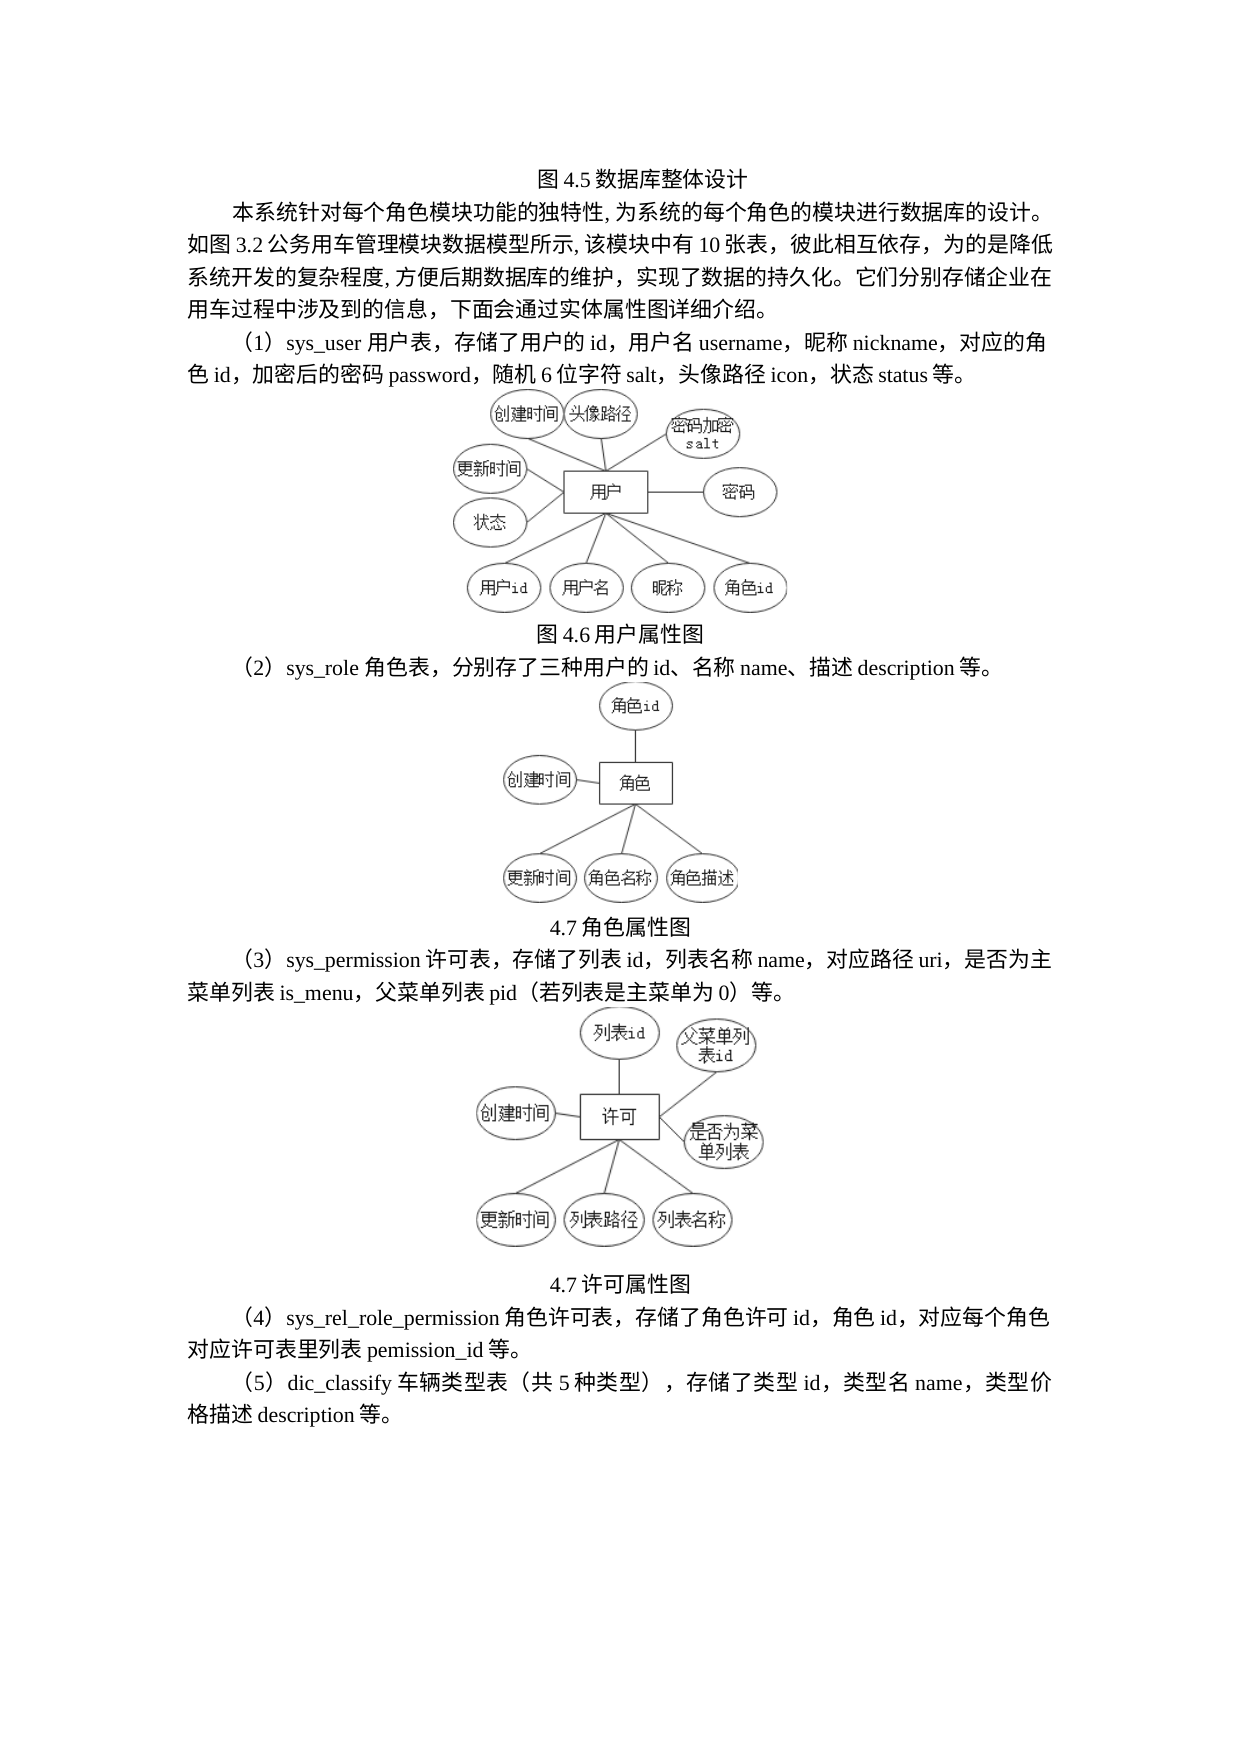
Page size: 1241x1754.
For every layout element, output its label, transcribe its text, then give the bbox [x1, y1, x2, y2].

text （1）sys_user 用户表，存储了用户的id，用户名username，昵称nickname，对应的角色id，加密后的密码password，随机6位字符salt，头像路径icon，状态status等。 [187, 324, 1053, 389]
picture [453, 389, 788, 613]
text 图4.5数据库整体设计 [187, 162, 1053, 194]
text 图4.6用户属性图 [187, 617, 1053, 649]
text （2）sys_role 角色表，分别存了三种用户的id、名称name、描述description等。 [187, 649, 1053, 682]
text 本系统针对每个角色模块功能的独特性, 为系统的每个角色的模块进行数据库的设计。如图3.2公务用车管理模块数据模型所示, 该模块中有10张表，彼此相互依存，为的是降低系统开发的复杂程度, 方便后期数据库的维护，实现了数据的持久化。它们分别存储企业在用车过程中涉及到的信息，下面会通过实体属性图详细介绍。 [187, 194, 1053, 324]
text （3）sys_permission许可表，存储了列表id，列表名称name，对应路径uri，是否为主菜单列表is_menu，父菜单列表pid（若列表是主菜单为0）等。 [187, 942, 1053, 1007]
text 4.7许可属性图 [187, 1267, 1053, 1299]
text 4.7角色属性图 [187, 909, 1053, 942]
text （5）dic_classify车辆类型表（共5种类型），存储了类型id，类型名name，类型价格描述description等。 [187, 1364, 1053, 1429]
picture [502, 682, 738, 903]
picture [476, 1007, 764, 1247]
text （4）sys_rel_role_permission角色许可表，存储了角色许可id，角色id，对应每个角色对应许可表里列表pemission_id等。 [187, 1299, 1053, 1364]
